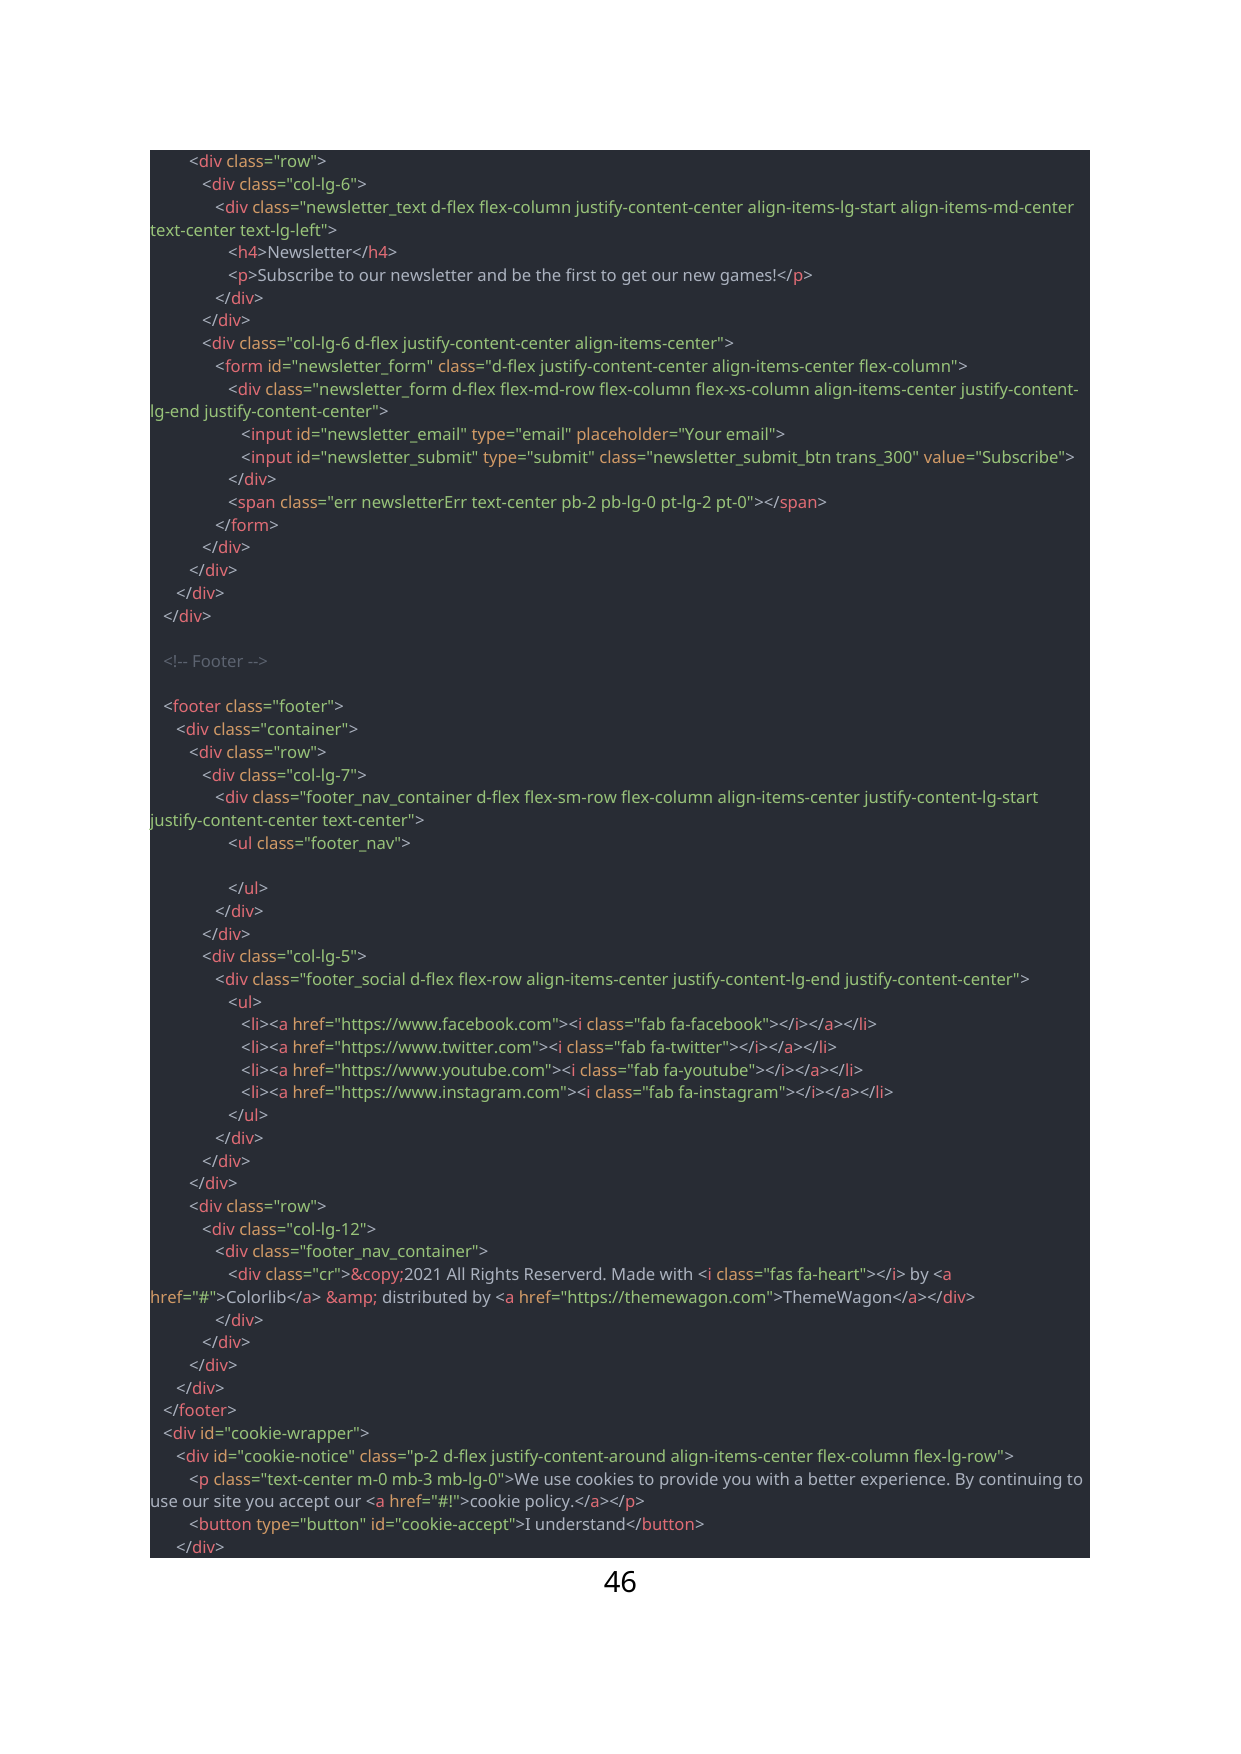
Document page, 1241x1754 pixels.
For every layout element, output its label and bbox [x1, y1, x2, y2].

text [150, 150, 1090, 1558]
